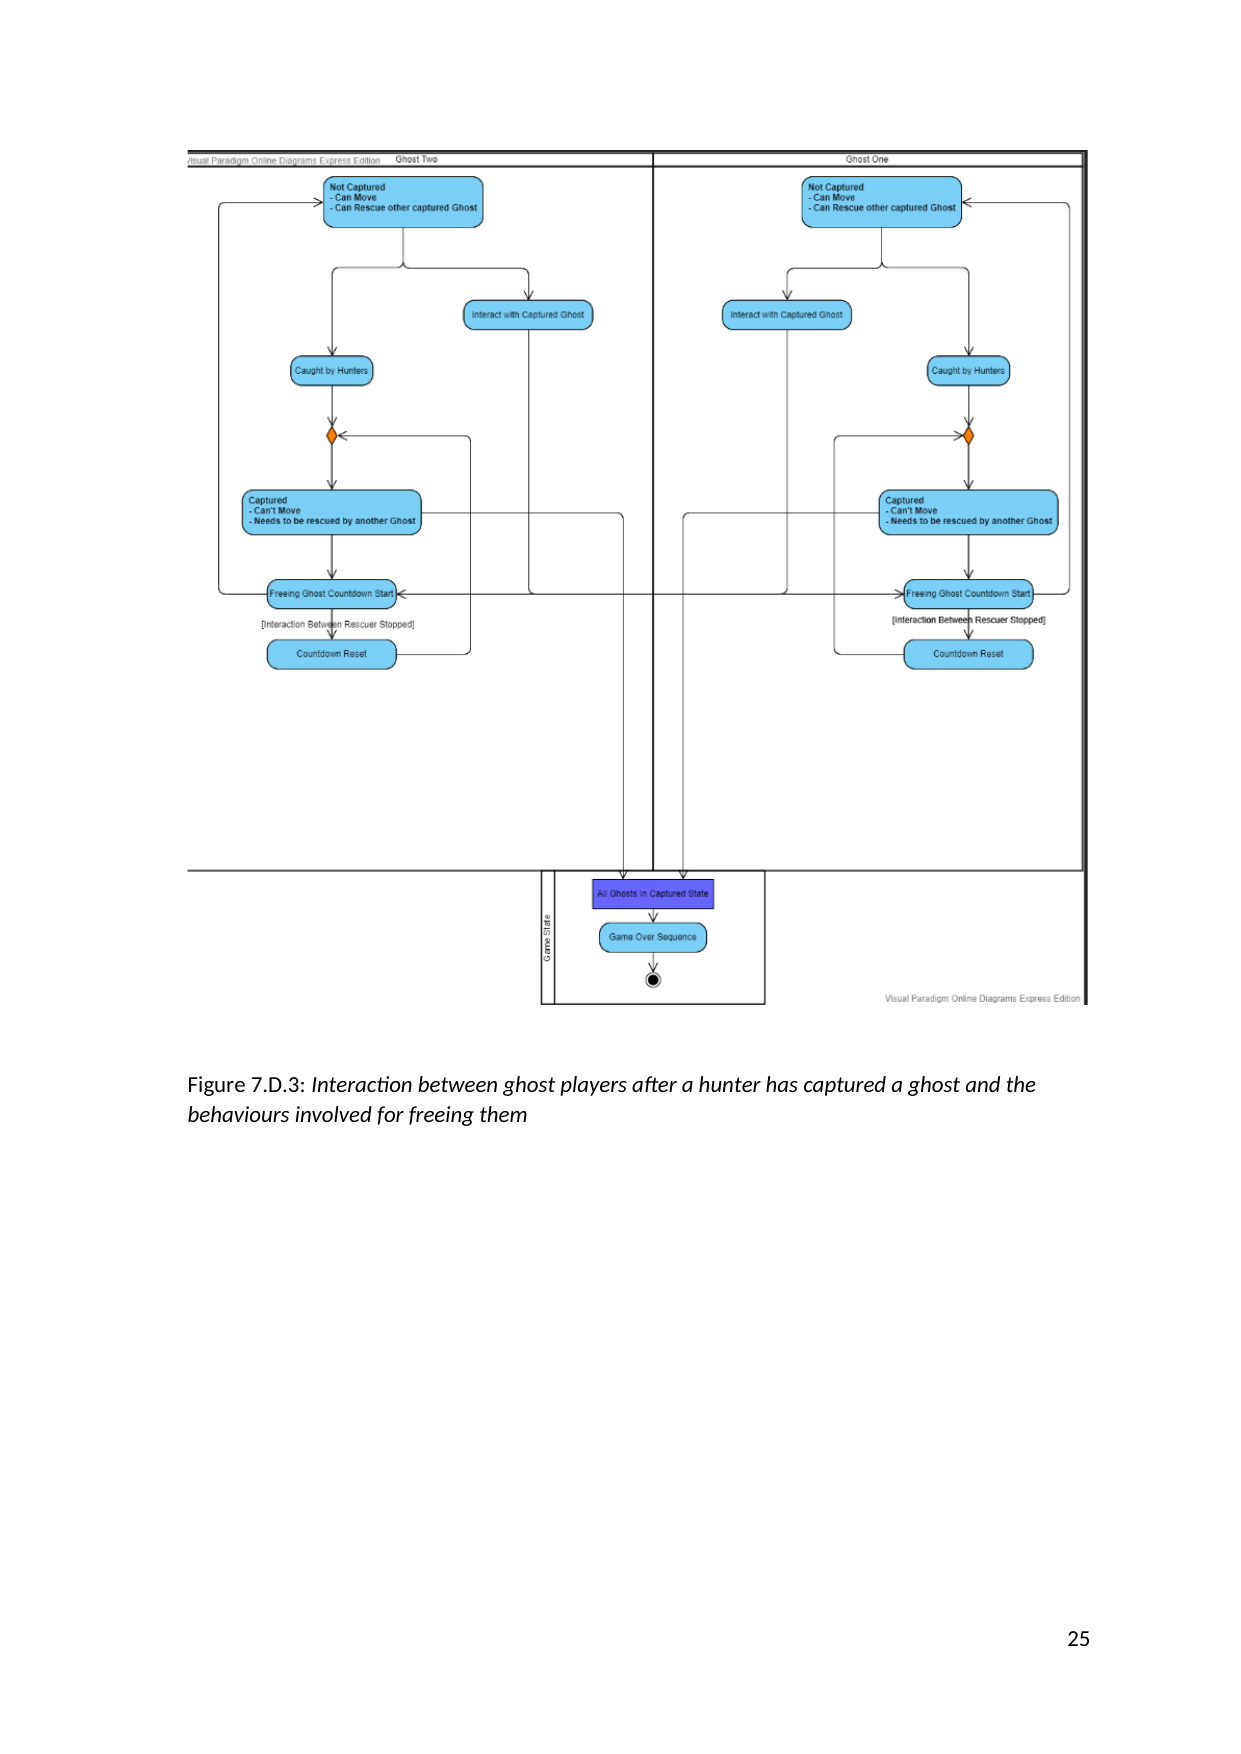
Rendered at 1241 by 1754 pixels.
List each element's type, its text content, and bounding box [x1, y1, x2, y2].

picture [187, 150, 1088, 1005]
text Figure 7.D.3: Interaction between ghost players after a hunter has captured a ghost and the behaviours involved for freeing them [187, 1070, 1090, 1128]
